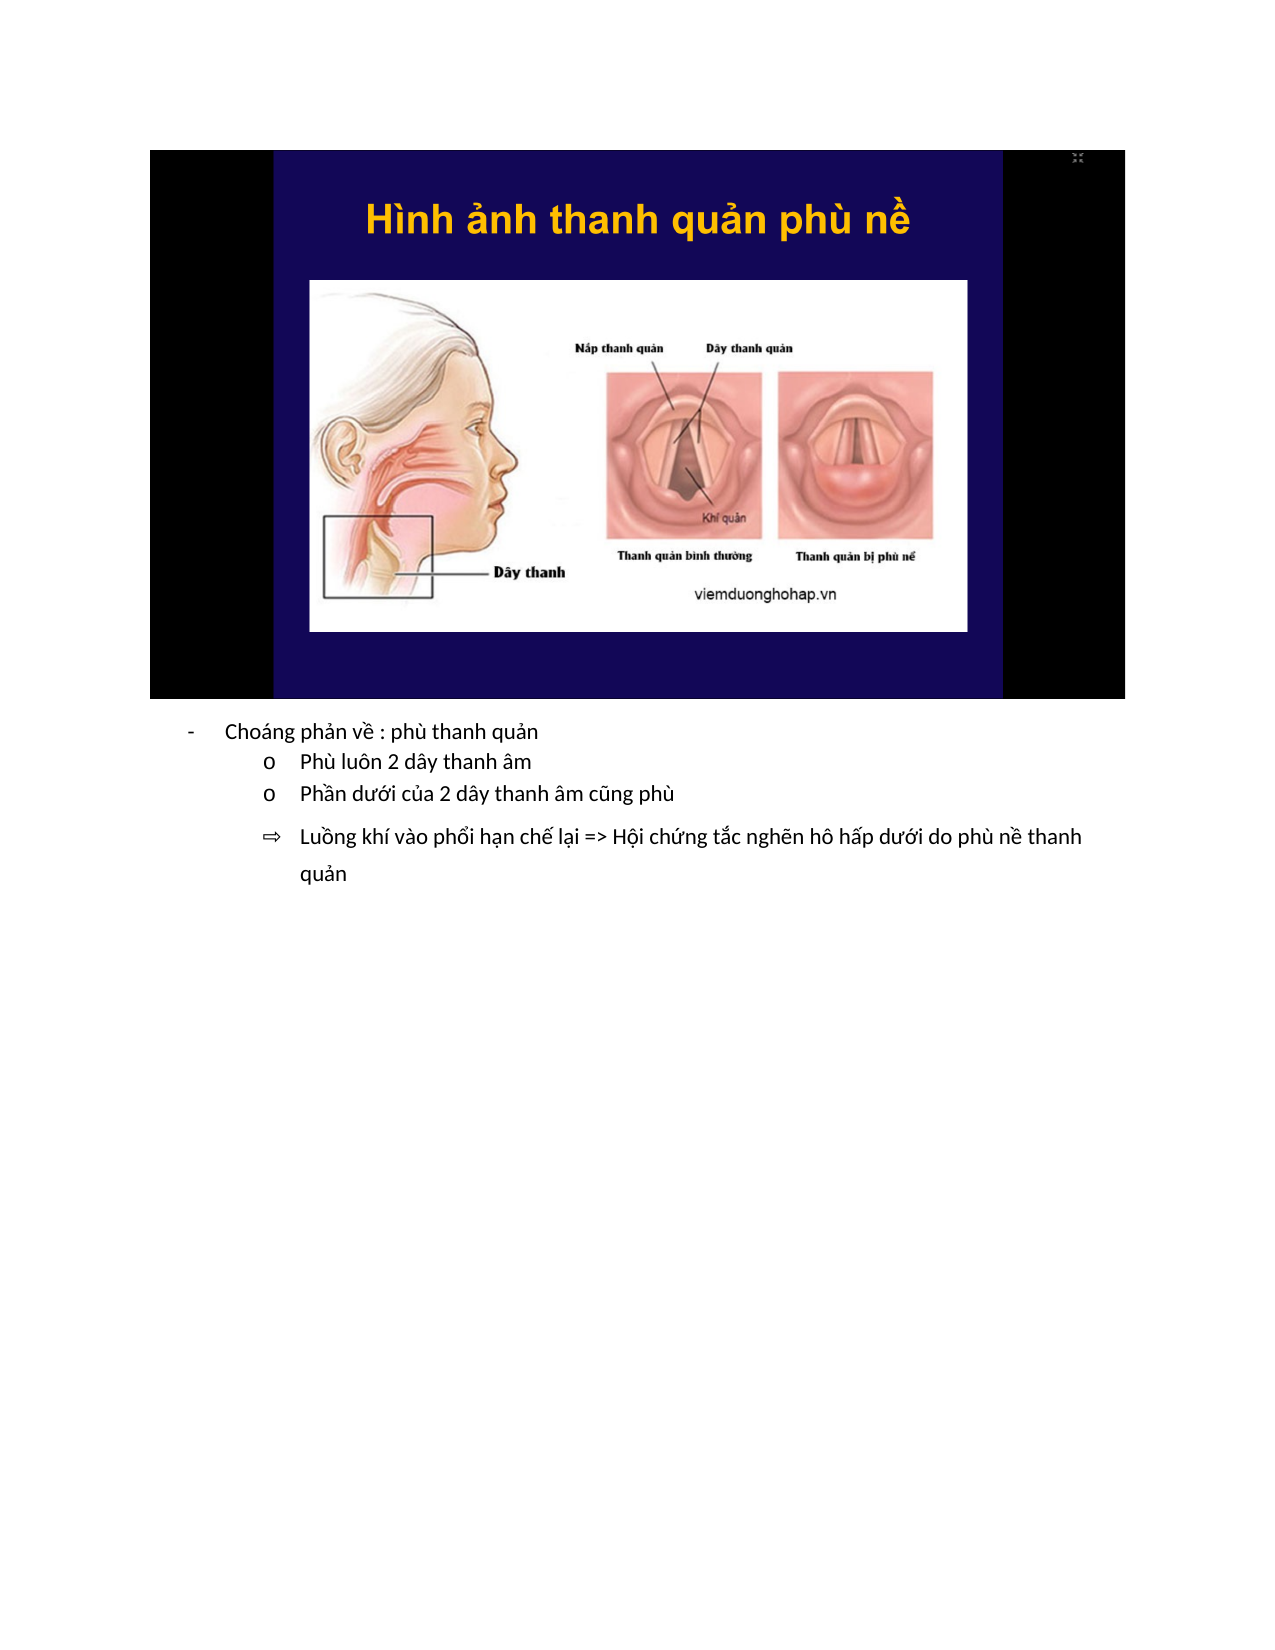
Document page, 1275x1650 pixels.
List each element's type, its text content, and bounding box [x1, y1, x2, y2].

list Phần dưới của 2 dây thanh âm cũng phù [262, 779, 1125, 808]
list Phù luôn 2 dây thanh âm [262, 747, 1125, 777]
list Luồng khí vào phổi hạn chế lại => Hội chứng tắc nghẽn hô hấp dưới do phù nề thanh quản [262, 810, 1125, 888]
list Choáng phản về : phù thanh quản [187, 717, 1125, 745]
picture [150, 150, 1125, 699]
